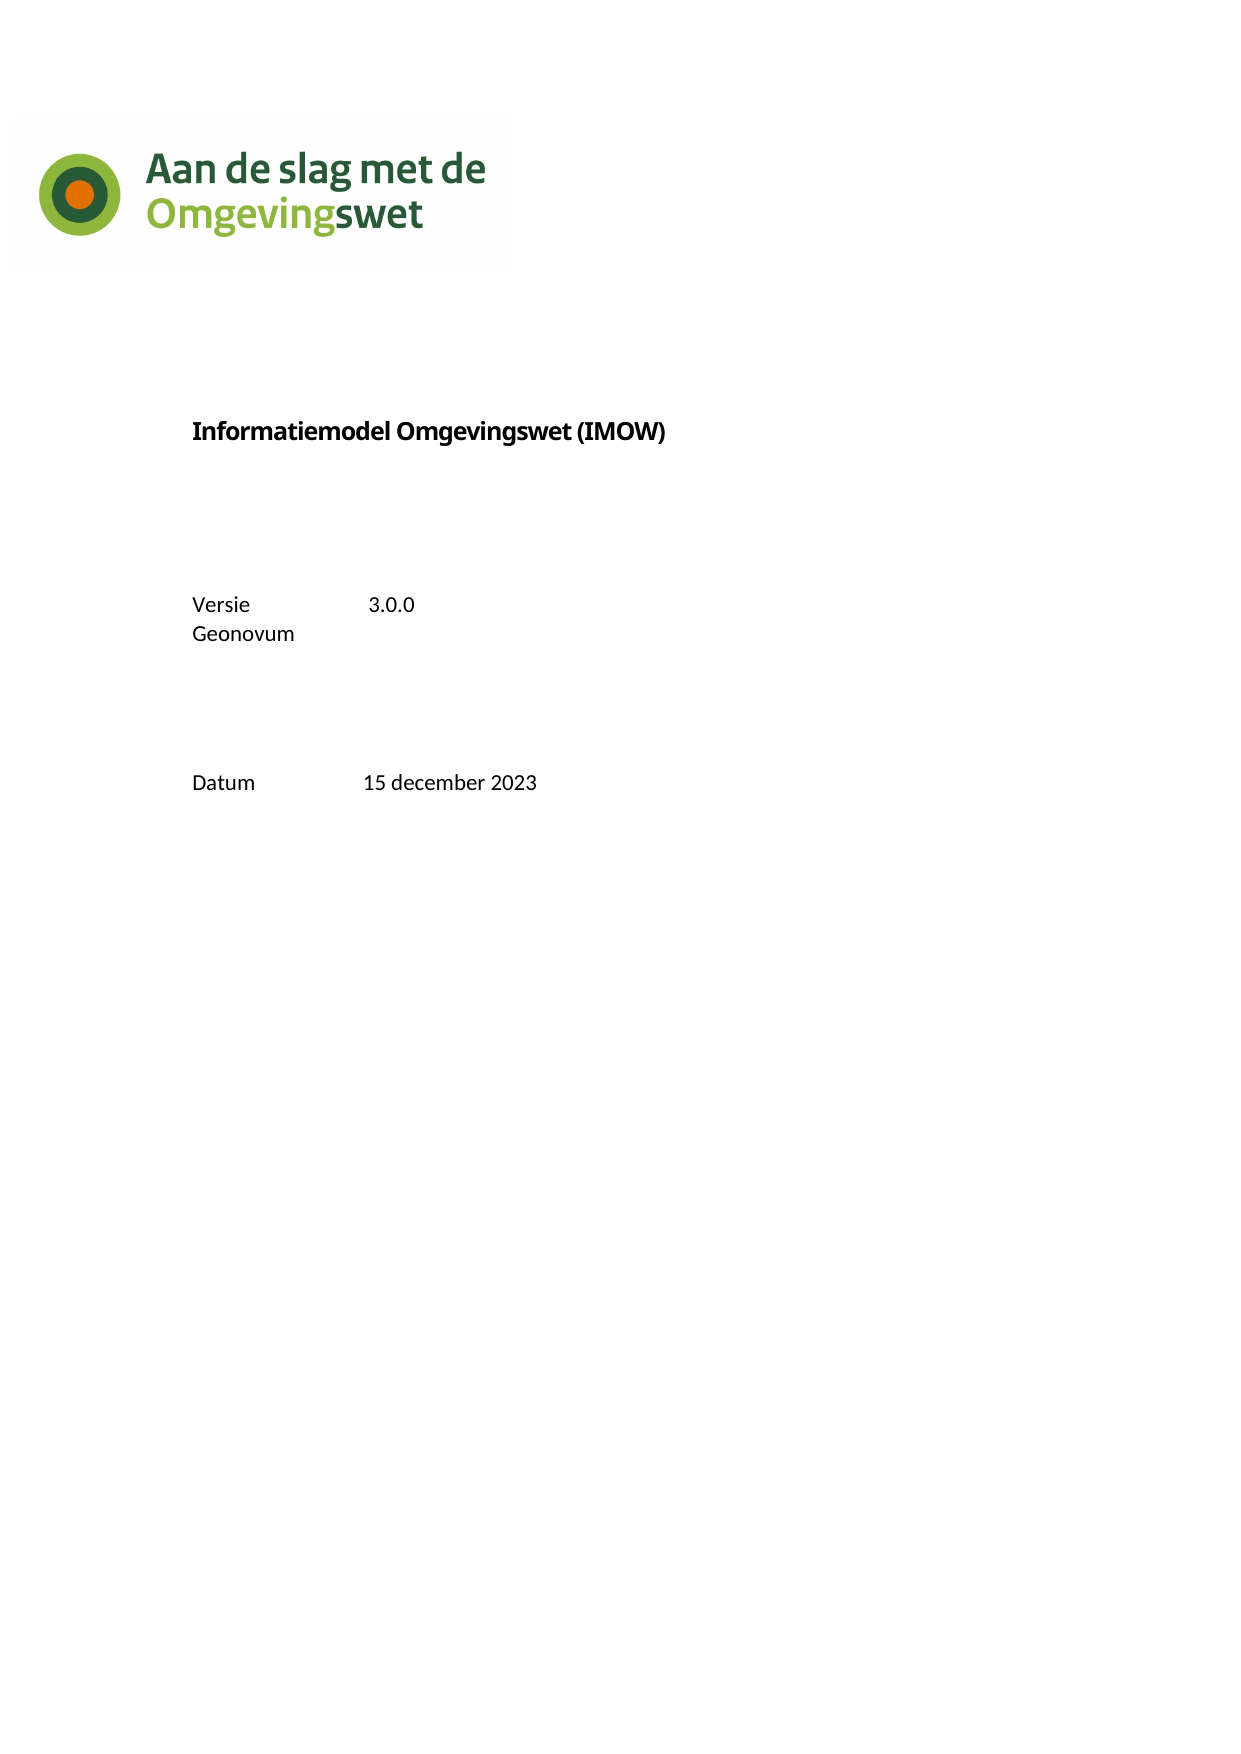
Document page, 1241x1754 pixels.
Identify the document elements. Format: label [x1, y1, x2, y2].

picture [14, 118, 514, 271]
